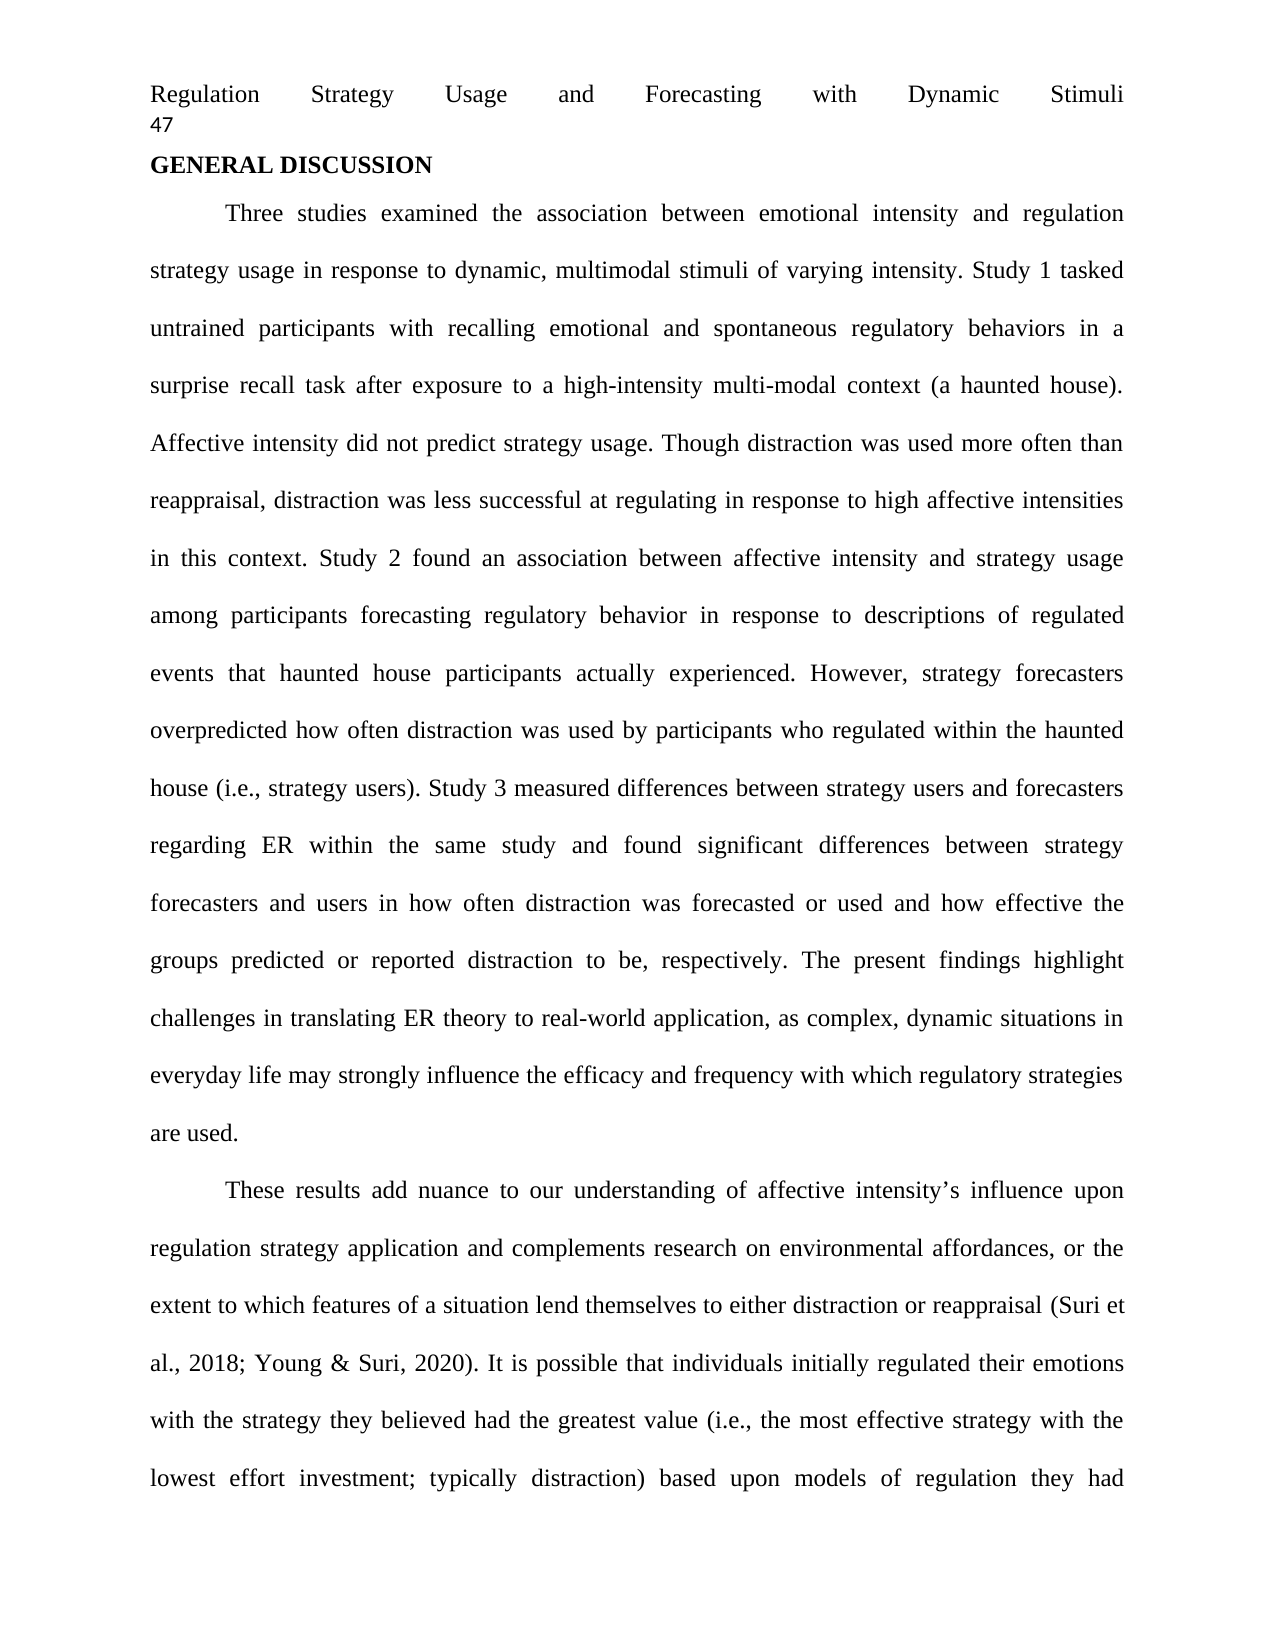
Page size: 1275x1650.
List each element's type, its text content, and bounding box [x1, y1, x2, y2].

text GENERAL DISCUSSION [150, 150, 1125, 179]
text Three studies examined the association between emotional intensity and regulation strategy usage in response to dynamic, multimodal stimuli of varying intensity. Study 1 tasked untrained participants with recalling emotional and spontaneous regulatory behaviors in a surprise recall task after exposure to a high-intensity multi-modal context (a haunted house). Affective intensity did not predict strategy usage. Though distraction was used more often than reappraisal, distraction was less successful at regulating in response to high affective intensities in this context. Study 2 found an association between affective intensity and strategy usage among participants forecasting regulatory behavior in response to descriptions of regulated events that haunted house participants actually experienced. However, strategy forecasters overpredicted how often distraction was used by participants who regulated within the haunted house (i.e., strategy users). Study 3 measured differences between strategy users and forecasters regarding ER within the same study and found significant differences between strategy forecasters and users in how often distraction was forecasted or used and how effective the groups predicted or reported distraction to be, respectively. The present findings highlight challenges in translating ER theory to real-world application, as complex, dynamic situations in everyday life may strongly influence the efficacy and frequency with which regulatory strategies are used. [150, 198, 1125, 1146]
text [150, 1175, 1125, 1491]
